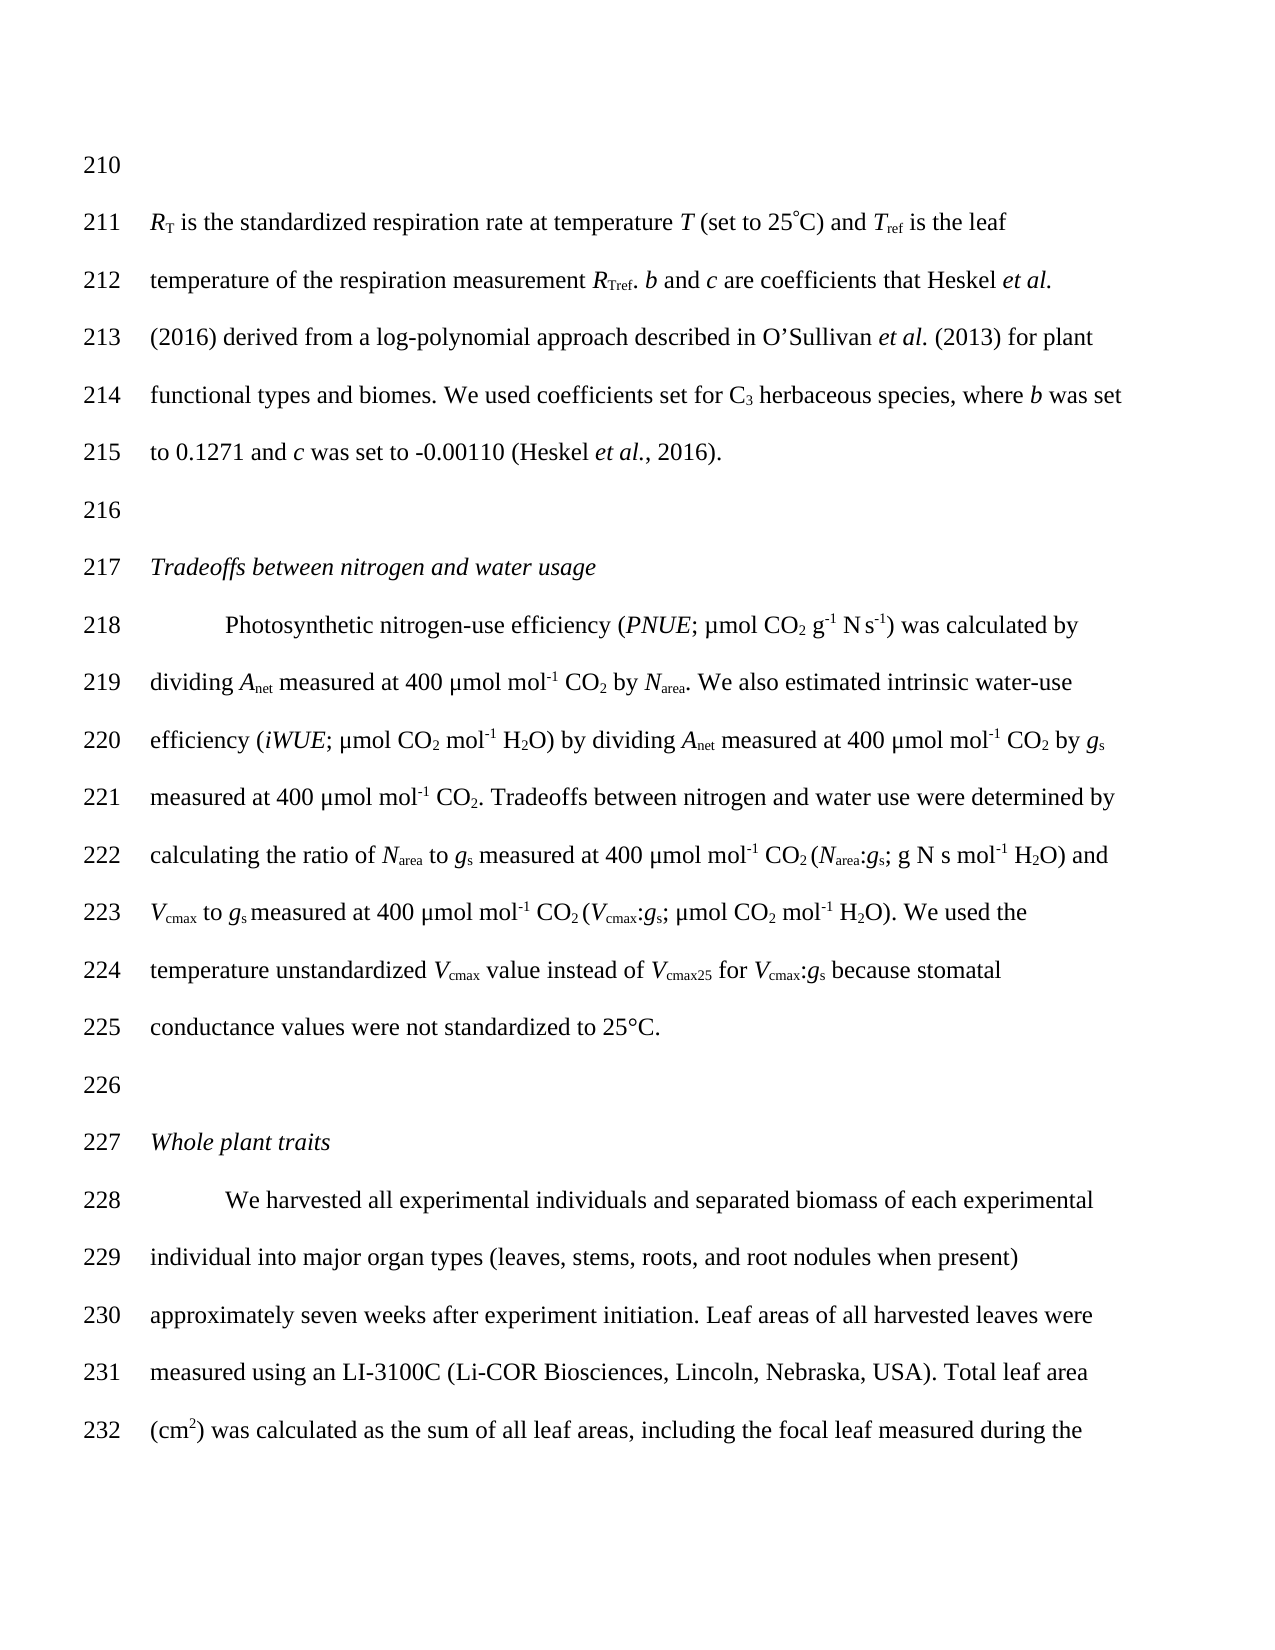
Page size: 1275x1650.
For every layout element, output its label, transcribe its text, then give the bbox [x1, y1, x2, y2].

text Photosynthetic nitrogen-use efficiency (PNUE; µmol CO2 g-1 N s-1) was calculated by dividing Anet measured at 400 μmol mol-1 CO2 by Narea. We also estimated intrinsic water-use efficiency (iWUE; μmol CO2 mol-1 H2O) by dividing Anet measured at 400 μmol mol-1 CO2 by gs measured at 400 μmol mol-1 CO2. Tradeoffs between nitrogen and water use were determined by calculating the ratio of Narea to gs measured at 400 μmol mol-1 CO2 (Narea:gs; g N s mol-1 H2O) and Vcmax to gs measured at 400 μmol mol-1 CO2 (Vcmax:gs; μmol CO2 mol-1 H2O). We used the temperature unstandardized Vcmax value instead of Vcmax25 for Vcmax:gs because stomatal conductance values were not standardized to 25°C. [150, 610, 1125, 1041]
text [150, 1185, 1125, 1444]
text RT is the standardized respiration rate at temperature T (set to 25C) and Tref is the leaf temperature of the respiration measurement RTref. b and c are coefficients that Heskel et al. (2016) derived from a log-polynomial approach described in O’Sullivan et al. (2013) for plant functional types and biomes. We used coefficients set for C3 herbaceous species, where b was set to 0.1271 and c was set to -0.00110 (Heskel et al., 2016). [150, 207, 1125, 466]
text Tradeoffs between nitrogen and water usage [150, 552, 1125, 581]
text Whole plant traits [150, 1127, 1125, 1156]
